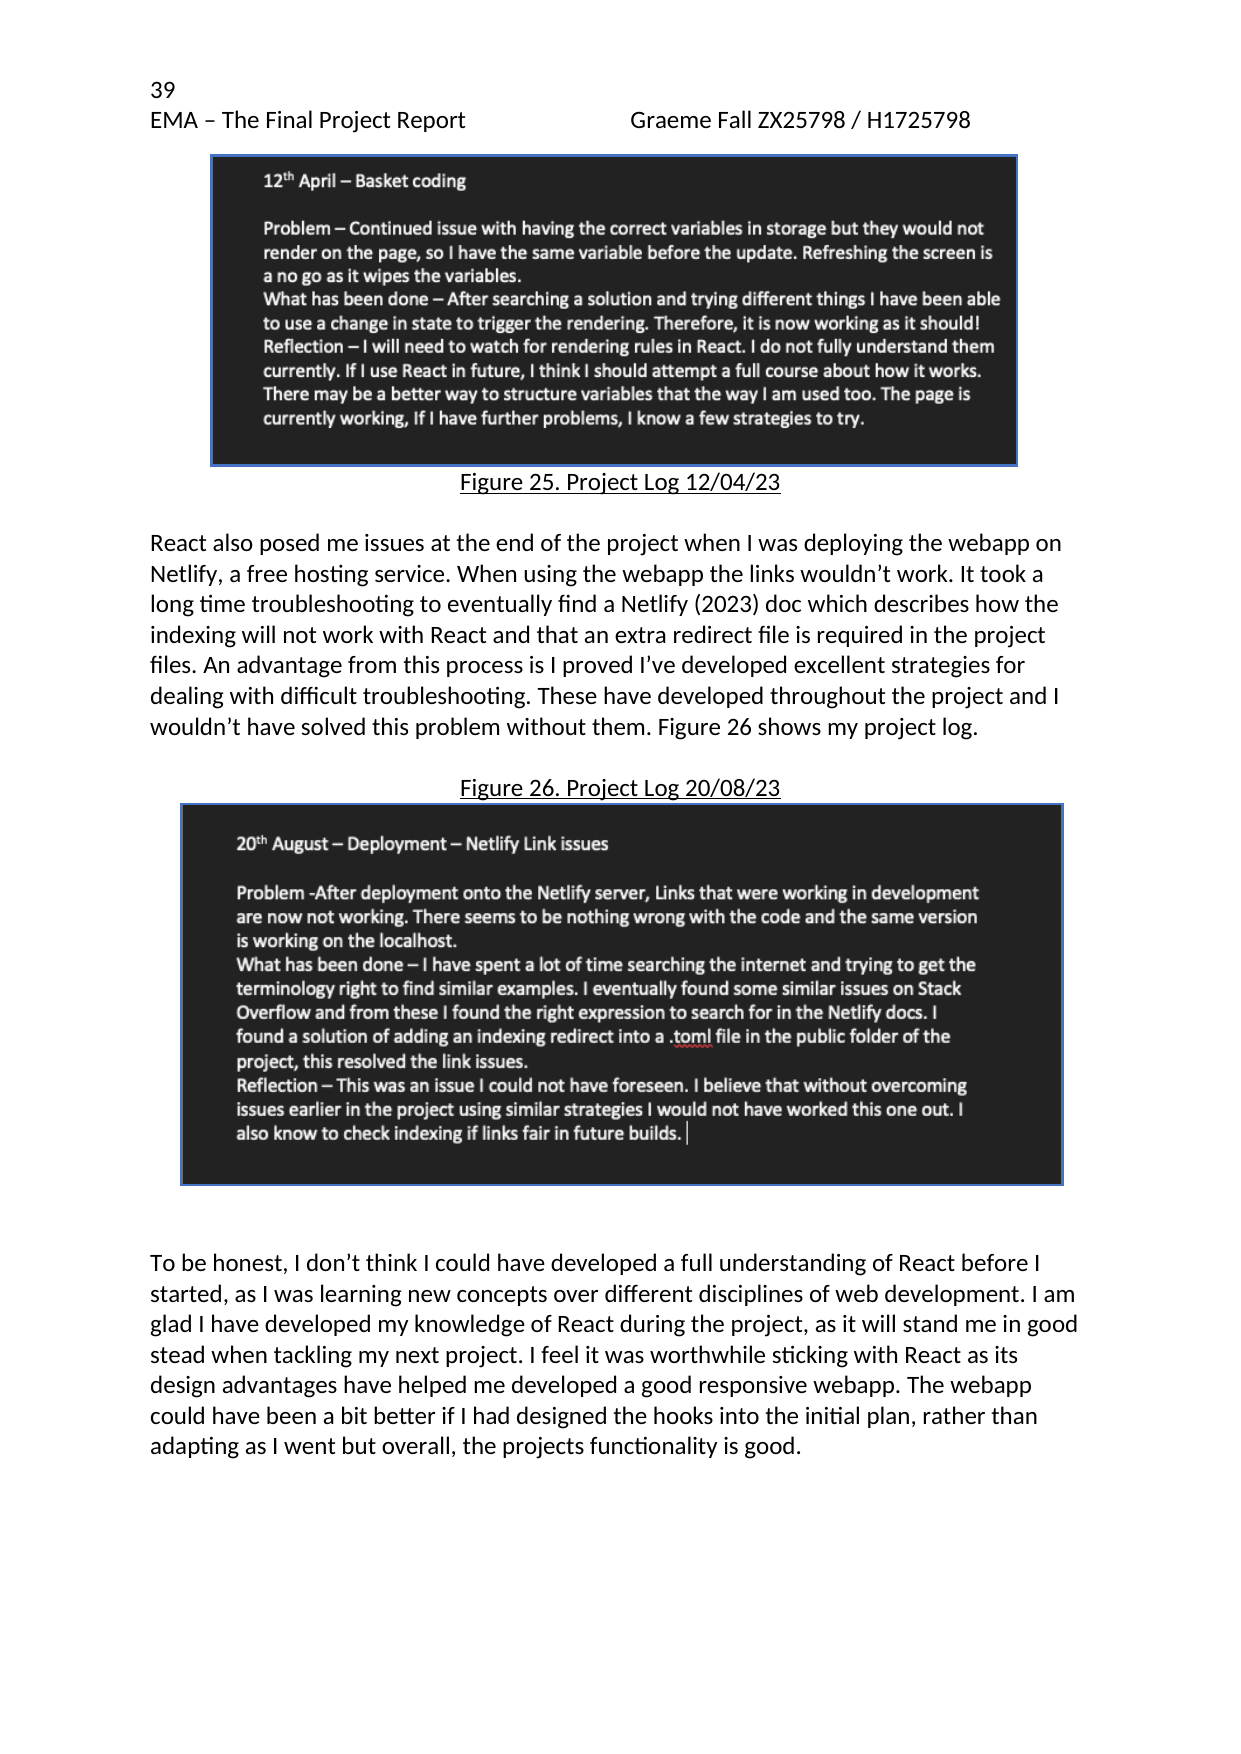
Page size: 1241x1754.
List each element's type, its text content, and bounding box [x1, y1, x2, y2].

text Figure 26. Project Log 20/08/23 [150, 772, 1090, 802]
text To be honest, I don’t think I could have developed a full understanding of React before I started, as I was learning new concepts over different disciplines of web development. I am glad I have developed my knowledge of React during the project, as it will stand me in good stead when tackling my next project. I feel it was worthwhile sticking with React as its design advantages have helped me developed a good responsive webapp. The webapp could have been a bit better if I had designed the hooks into the initial plan, rather than adapting as I went but overall, the projects functionality is good. [150, 1247, 1090, 1461]
picture [182, 805, 1062, 1184]
text React also posed me issues at the end of the project when I was deploying the webapp on Netlify, a free hosting service. When using the webapp the links wouldn’t work. It took a long time troubleshooting to eventually find a Netlify (2023) doc which describes how the indexing will not work with React and that an extra redirect file is required in the project files. An advantage from this process is I proved I’ve developed excellent strategies for dealing with difficult troubleshooting. These have developed throughout the project and I wouldn’t have solved this problem without them. Figure 26 shows my project log. [150, 528, 1090, 741]
picture [213, 157, 1016, 464]
